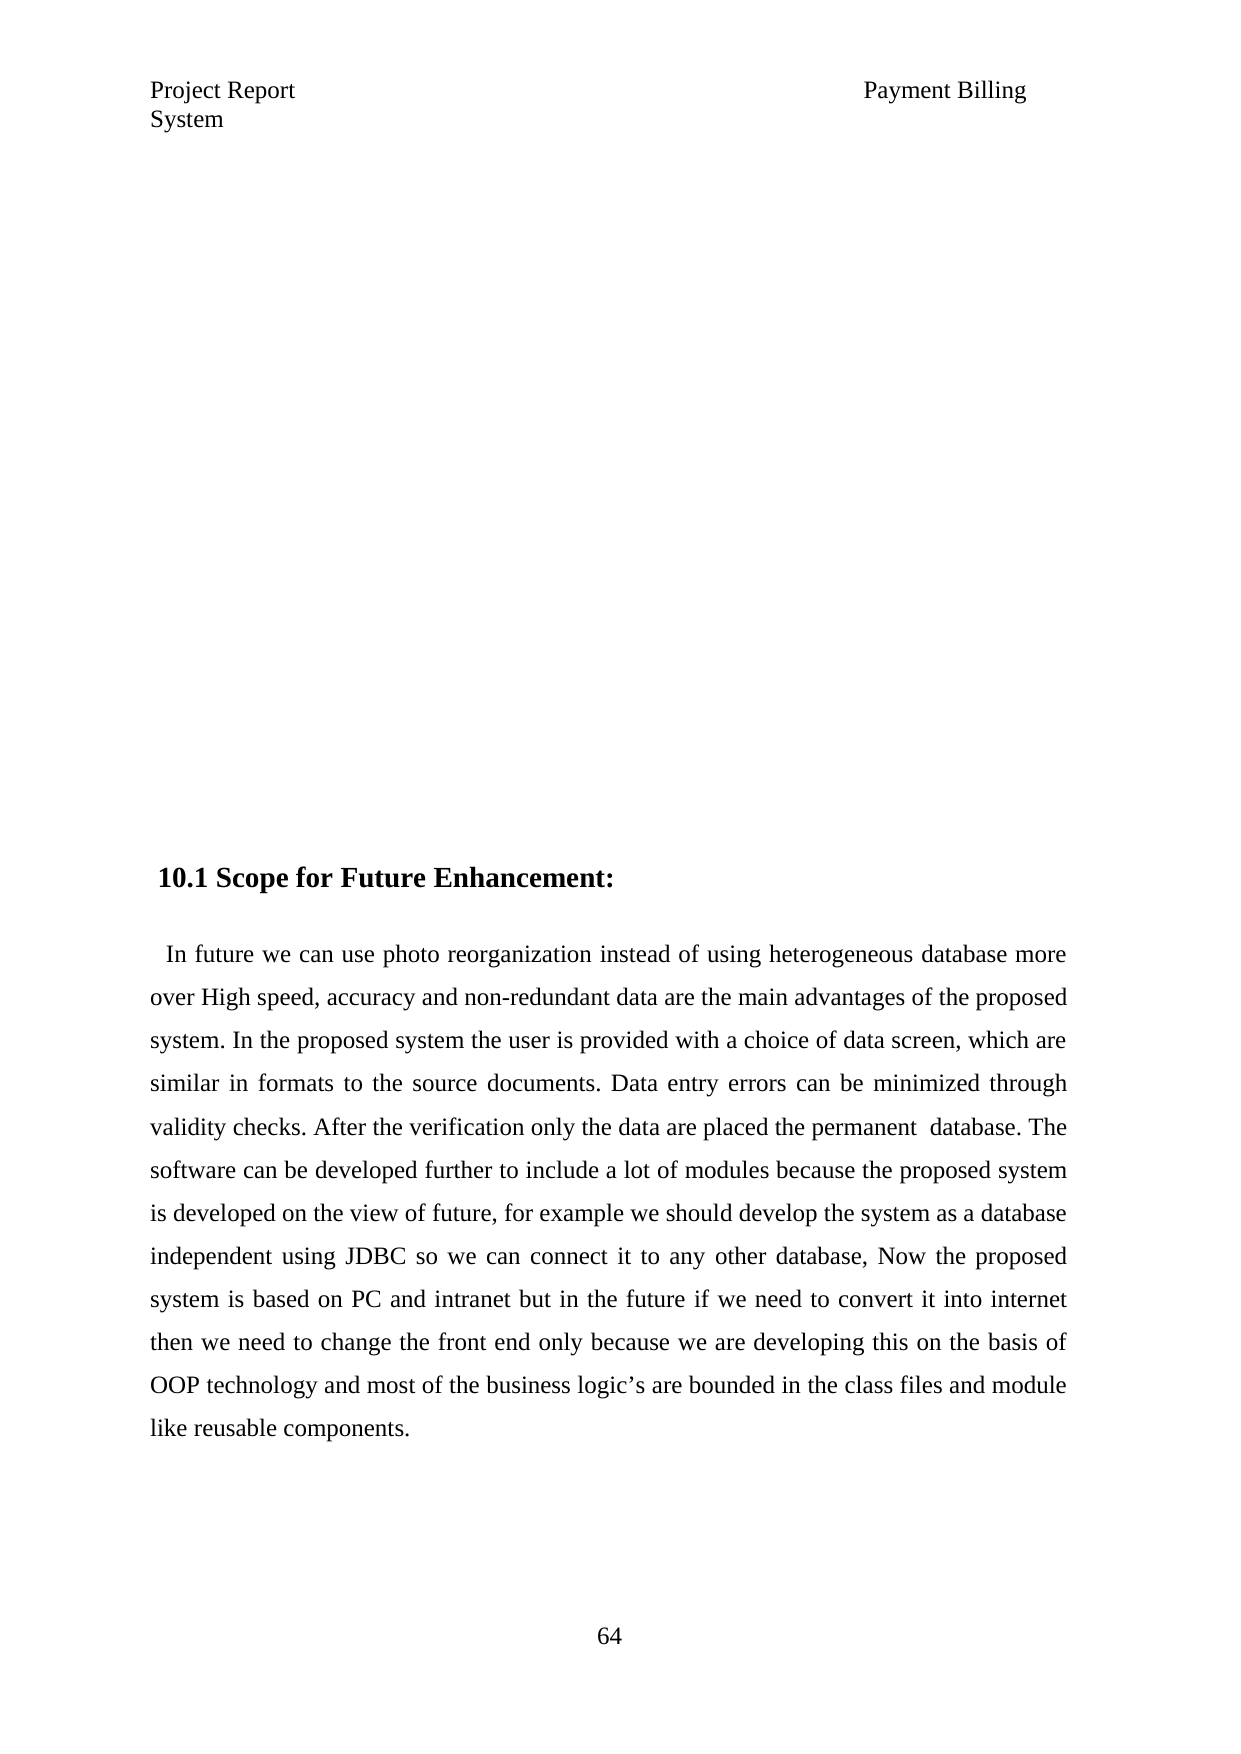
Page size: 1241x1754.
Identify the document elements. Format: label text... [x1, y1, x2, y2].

text In future we can use photo reorganization instead of using heterogeneous database more over High speed, accuracy and non-redundant data are the main advantages of the proposed system. In the proposed system the user is provided with a choice of data screen, which are similar in formats to the source documents. Data entry errors can be minimized through validity checks. After the verification only the data are placed the permanent database. The software can be developed further to include a lot of modules because the proposed system is developed on the view of future, for example we should develop the system as a database independent using JDBC so we can connect it to any other database, Now the proposed system is based on PC and intranet but in the future if we need to convert it into internet then we need to change the front end only because we are developing this on the basis of OOP technology and most of the business logic’s are bounded in the class files and module like reusable components. [150, 939, 1068, 1442]
text 10.1 Scope for Future Enhancement: [150, 860, 1068, 893]
